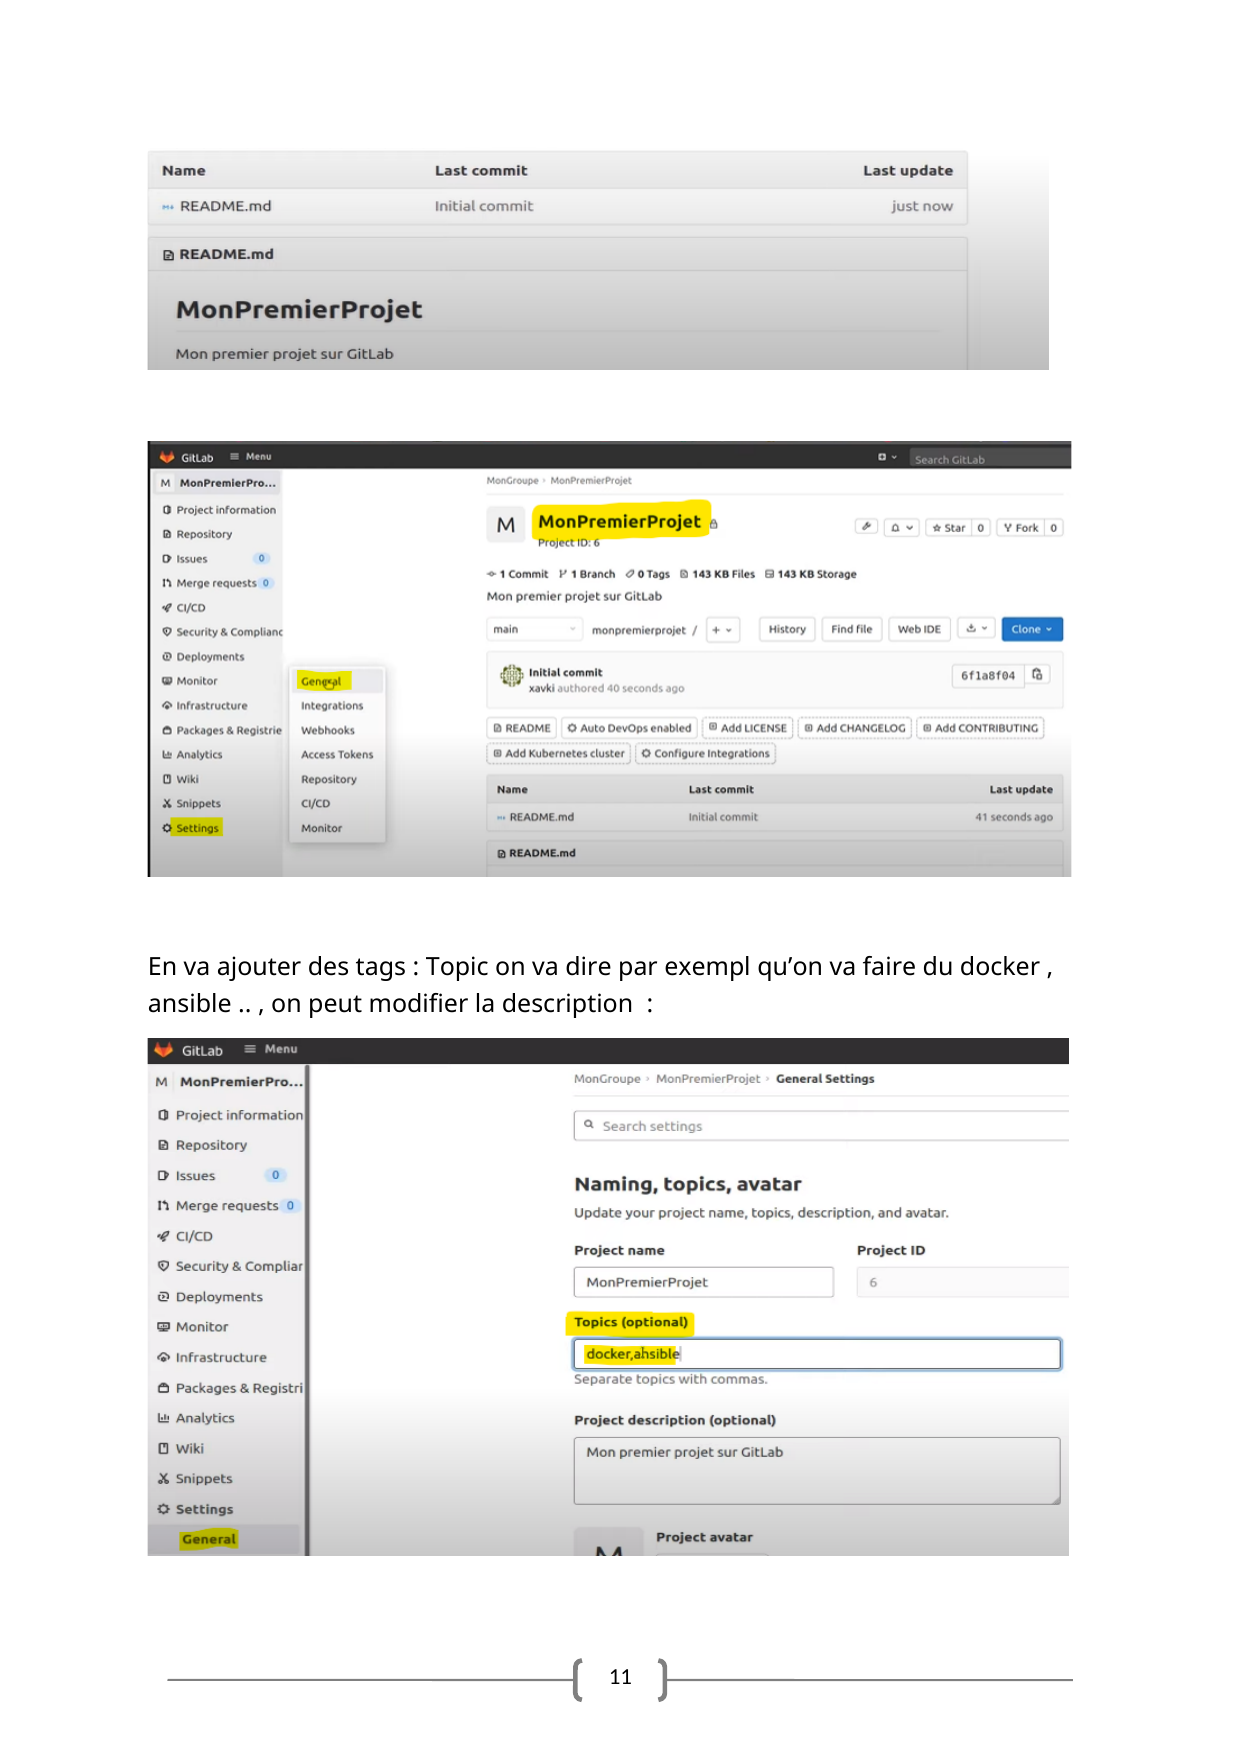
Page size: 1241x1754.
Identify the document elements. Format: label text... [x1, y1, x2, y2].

picture [147, 1038, 1069, 1556]
picture [147, 441, 1072, 877]
text En va ajouter des tags : Topic on va dire par exempl qu’on va faire du docker , ansible .. , on peut modifier la description : [148, 948, 1093, 1019]
picture [147, 147, 1049, 370]
